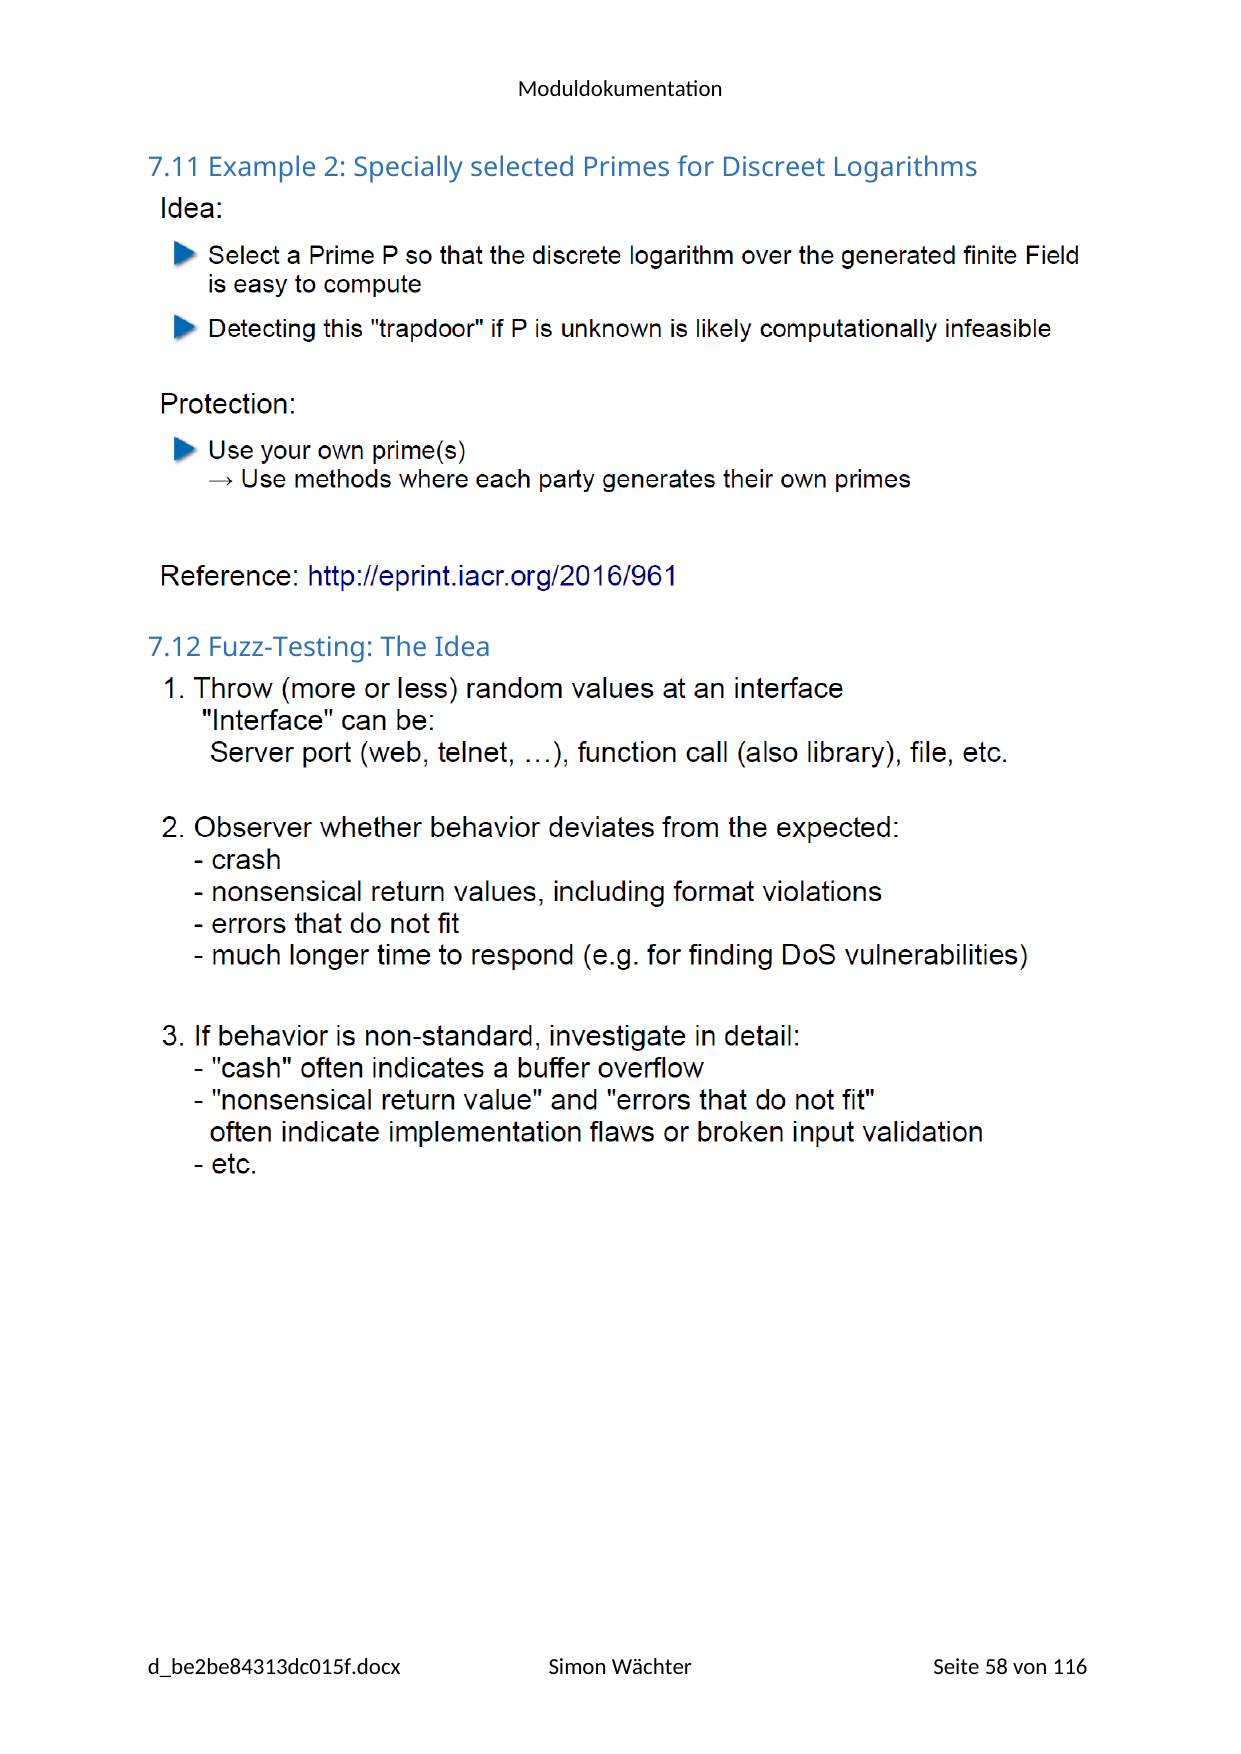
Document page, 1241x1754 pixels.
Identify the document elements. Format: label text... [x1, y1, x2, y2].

picture [147, 187, 1093, 609]
subtitle Example 2: Specially selected Primes for Discreet Logarithms [148, 148, 1093, 184]
picture [147, 667, 1093, 1186]
subtitle Fuzz-Testing: The Idea [148, 628, 1093, 665]
